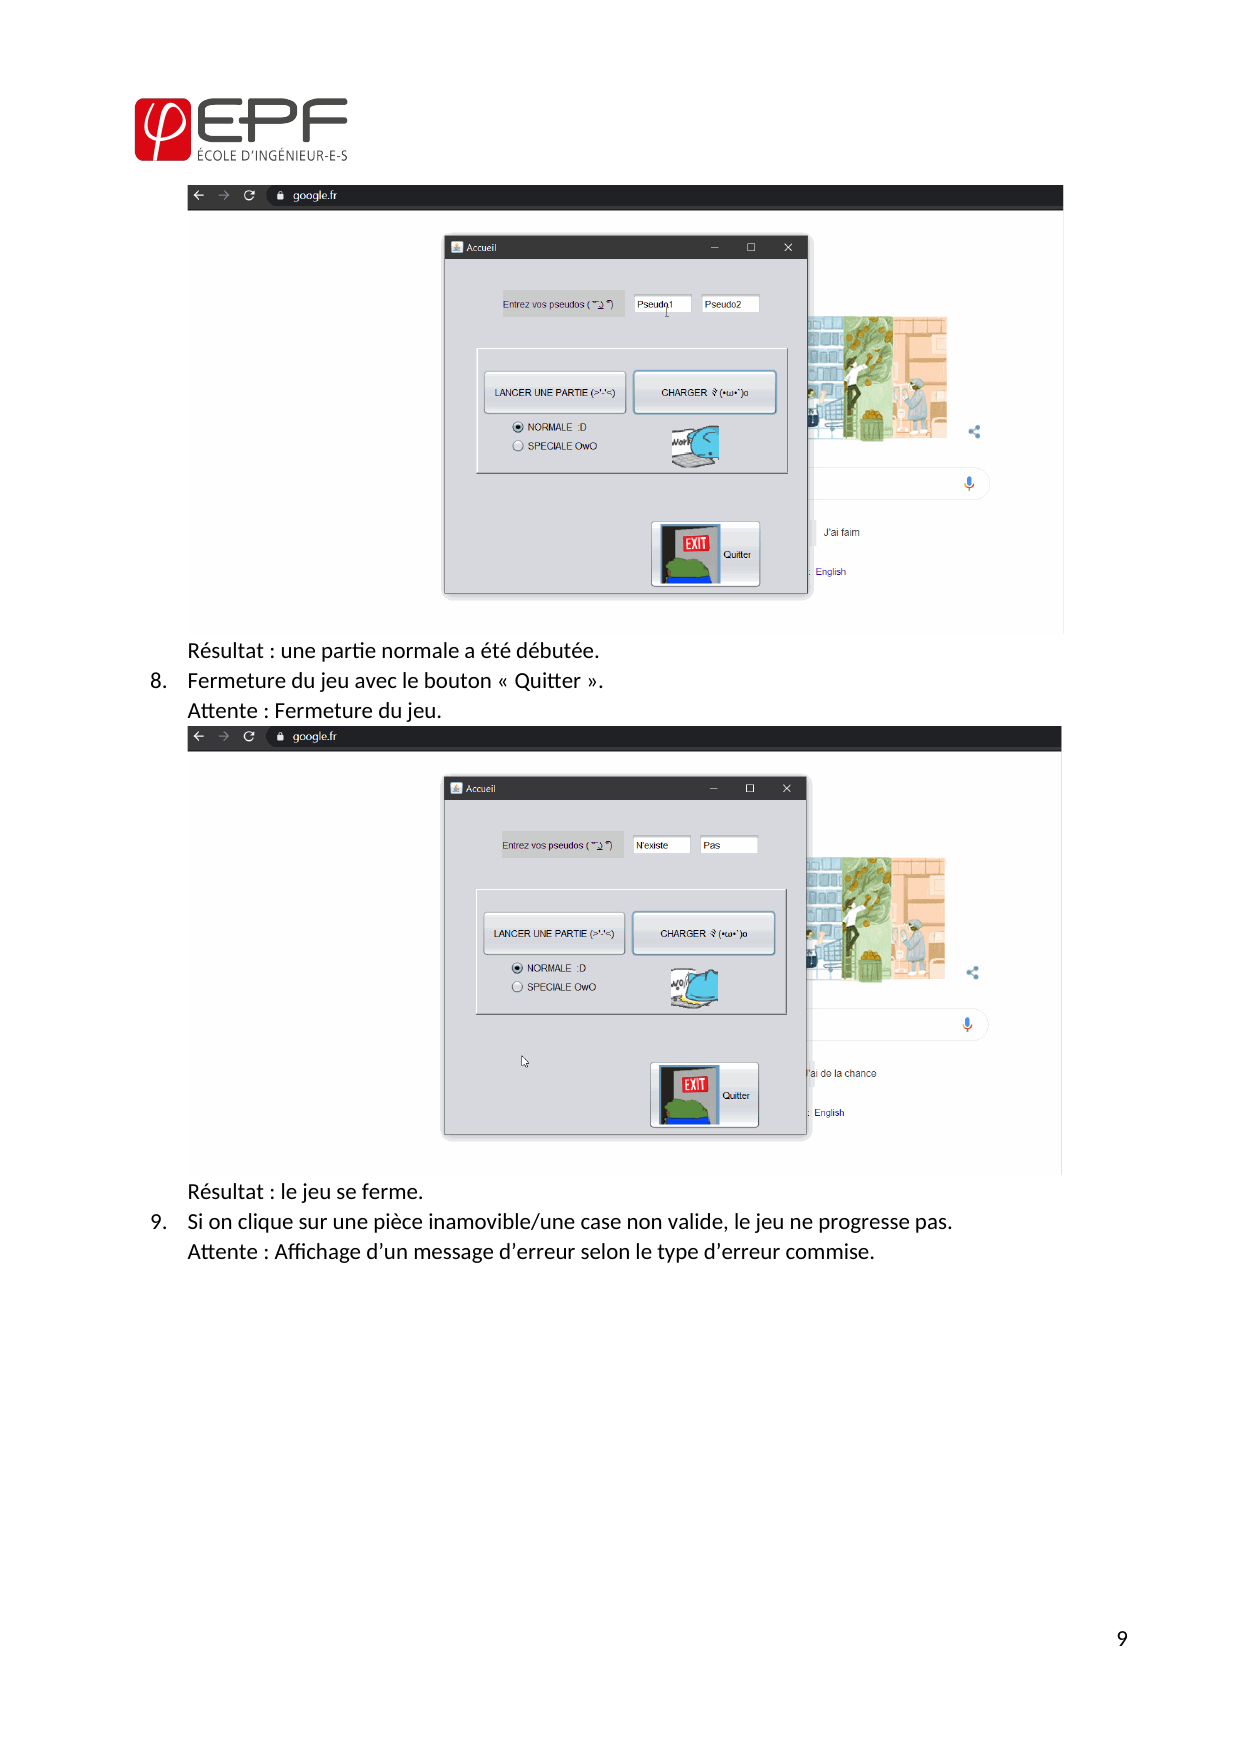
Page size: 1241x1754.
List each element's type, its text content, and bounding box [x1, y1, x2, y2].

list Attente : Fermeture du jeu. [187, 697, 1128, 725]
picture [187, 726, 1062, 1175]
list Résultat : une partie normale a été débutée. [187, 636, 1128, 664]
list Attente : Affichage d’un message d’erreur selon le type d’erreur commise. [187, 1237, 1128, 1265]
list Si on clique sur une pièce inamovible/une case non valide, le jeu ne progresse pas. [150, 1207, 1128, 1235]
list Fermeture du jeu avec le bouton « Quitter ». [150, 666, 1128, 694]
list Résultat : le jeu se ferme. [187, 1177, 1128, 1205]
picture [112, 73, 1064, 634]
